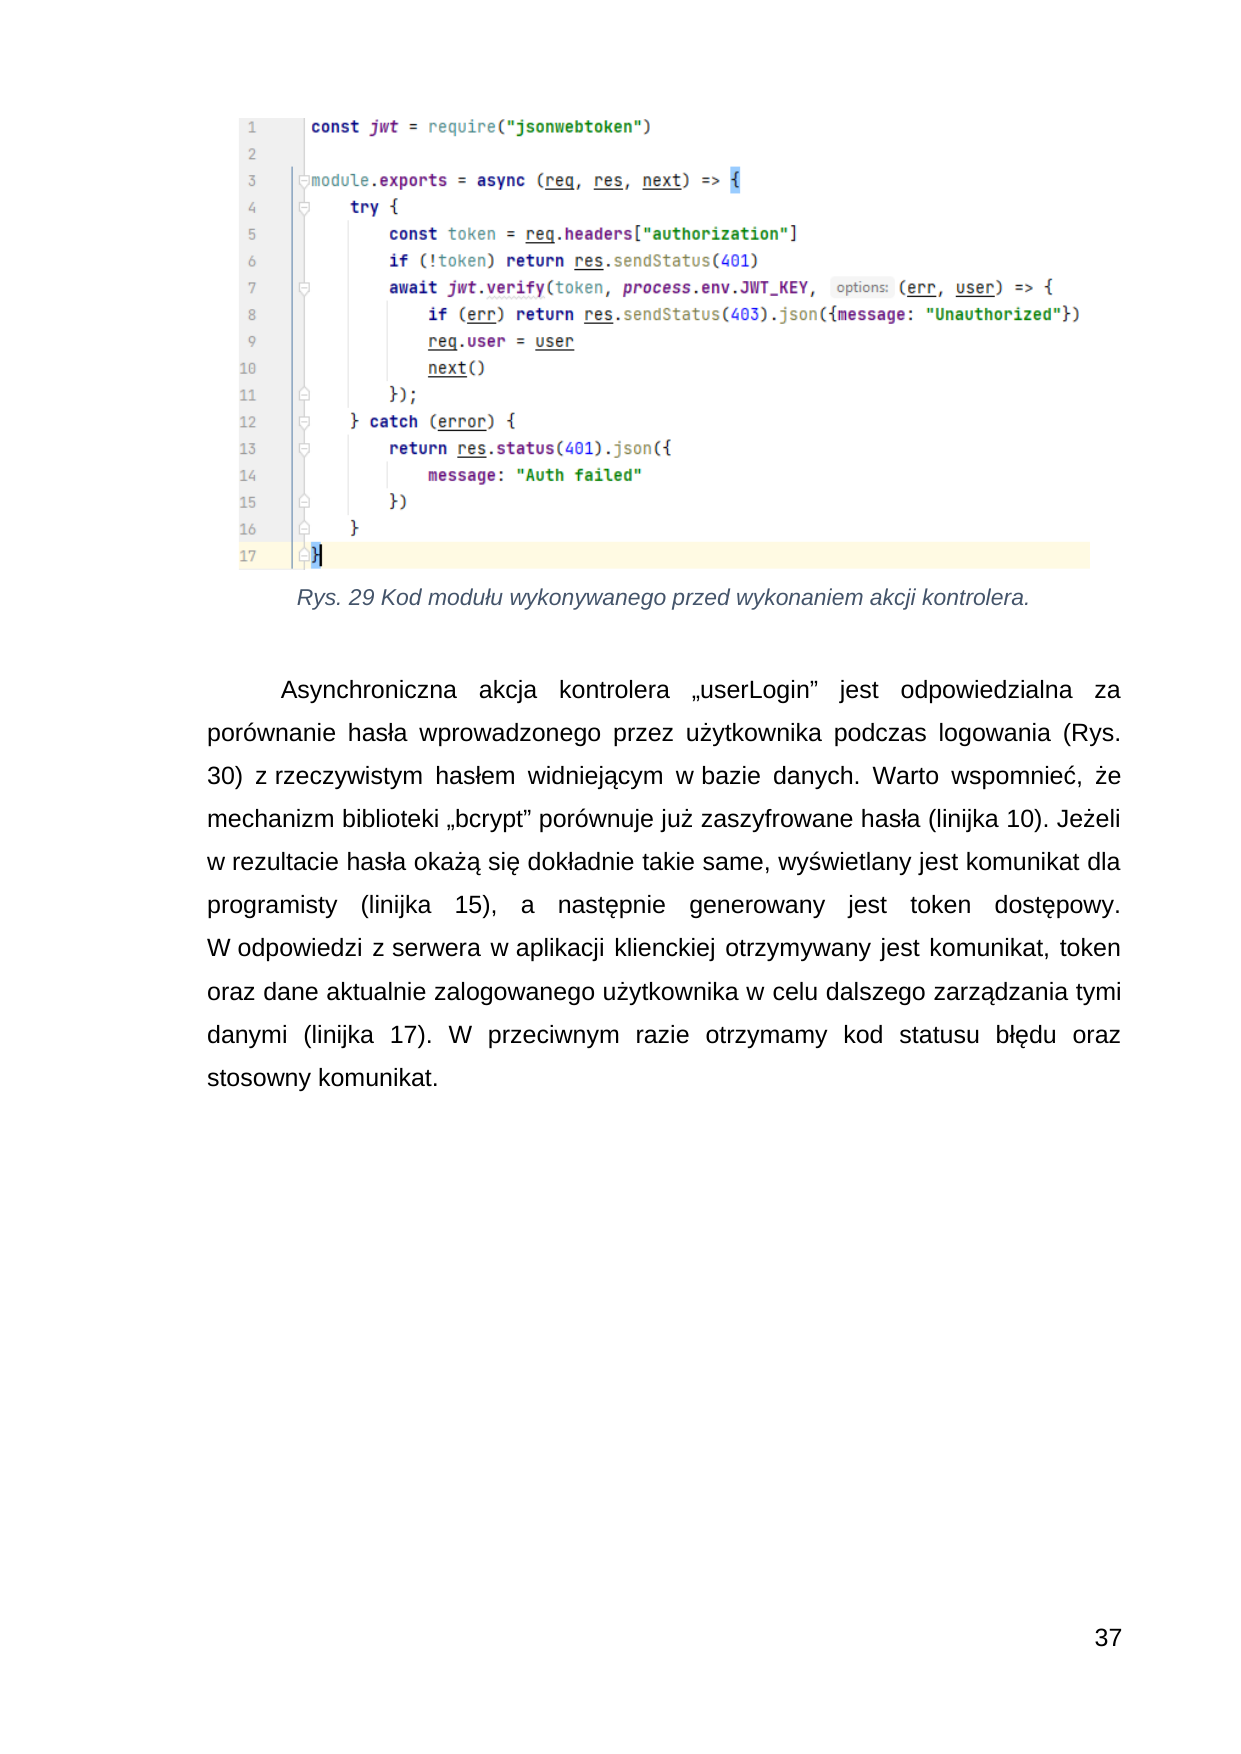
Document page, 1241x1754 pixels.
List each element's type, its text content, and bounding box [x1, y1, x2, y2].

text Rys. 29 Kod modułu wykonywanego przed wykonaniem akcji kontrolera. [207, 584, 1122, 611]
text Asynchroniczna akcja kontrolera „userLogin” jest odpowiedzialna za porównanie hasła wprowadzonego przez użytkownika podczas logowania (Rys. 30) z rzeczywistym hasłem widniejącym w bazie danych. Warto wspomnieć, że mechanizm biblioteki „bcrypt” porównuje już zaszyfrowane hasła (linijka 10). Jeżeli w rezultacie hasła okażą się dokładnie takie same, wyświetlany jest komunikat dla programisty (linijka 15), a następnie generowany jest token dostępowy. W odpowiedzi z serwera w aplikacji klienckiej otrzymywany jest komunikat, token oraz dane aktualnie zalogowanego użytkownika w celu dalszego zarządzania tymi danymi (linijka 17). W przeciwnym razie otrzymamy kod statusu błędu oraz stosowny komunikat. [207, 674, 1122, 1091]
picture [238, 118, 1090, 570]
